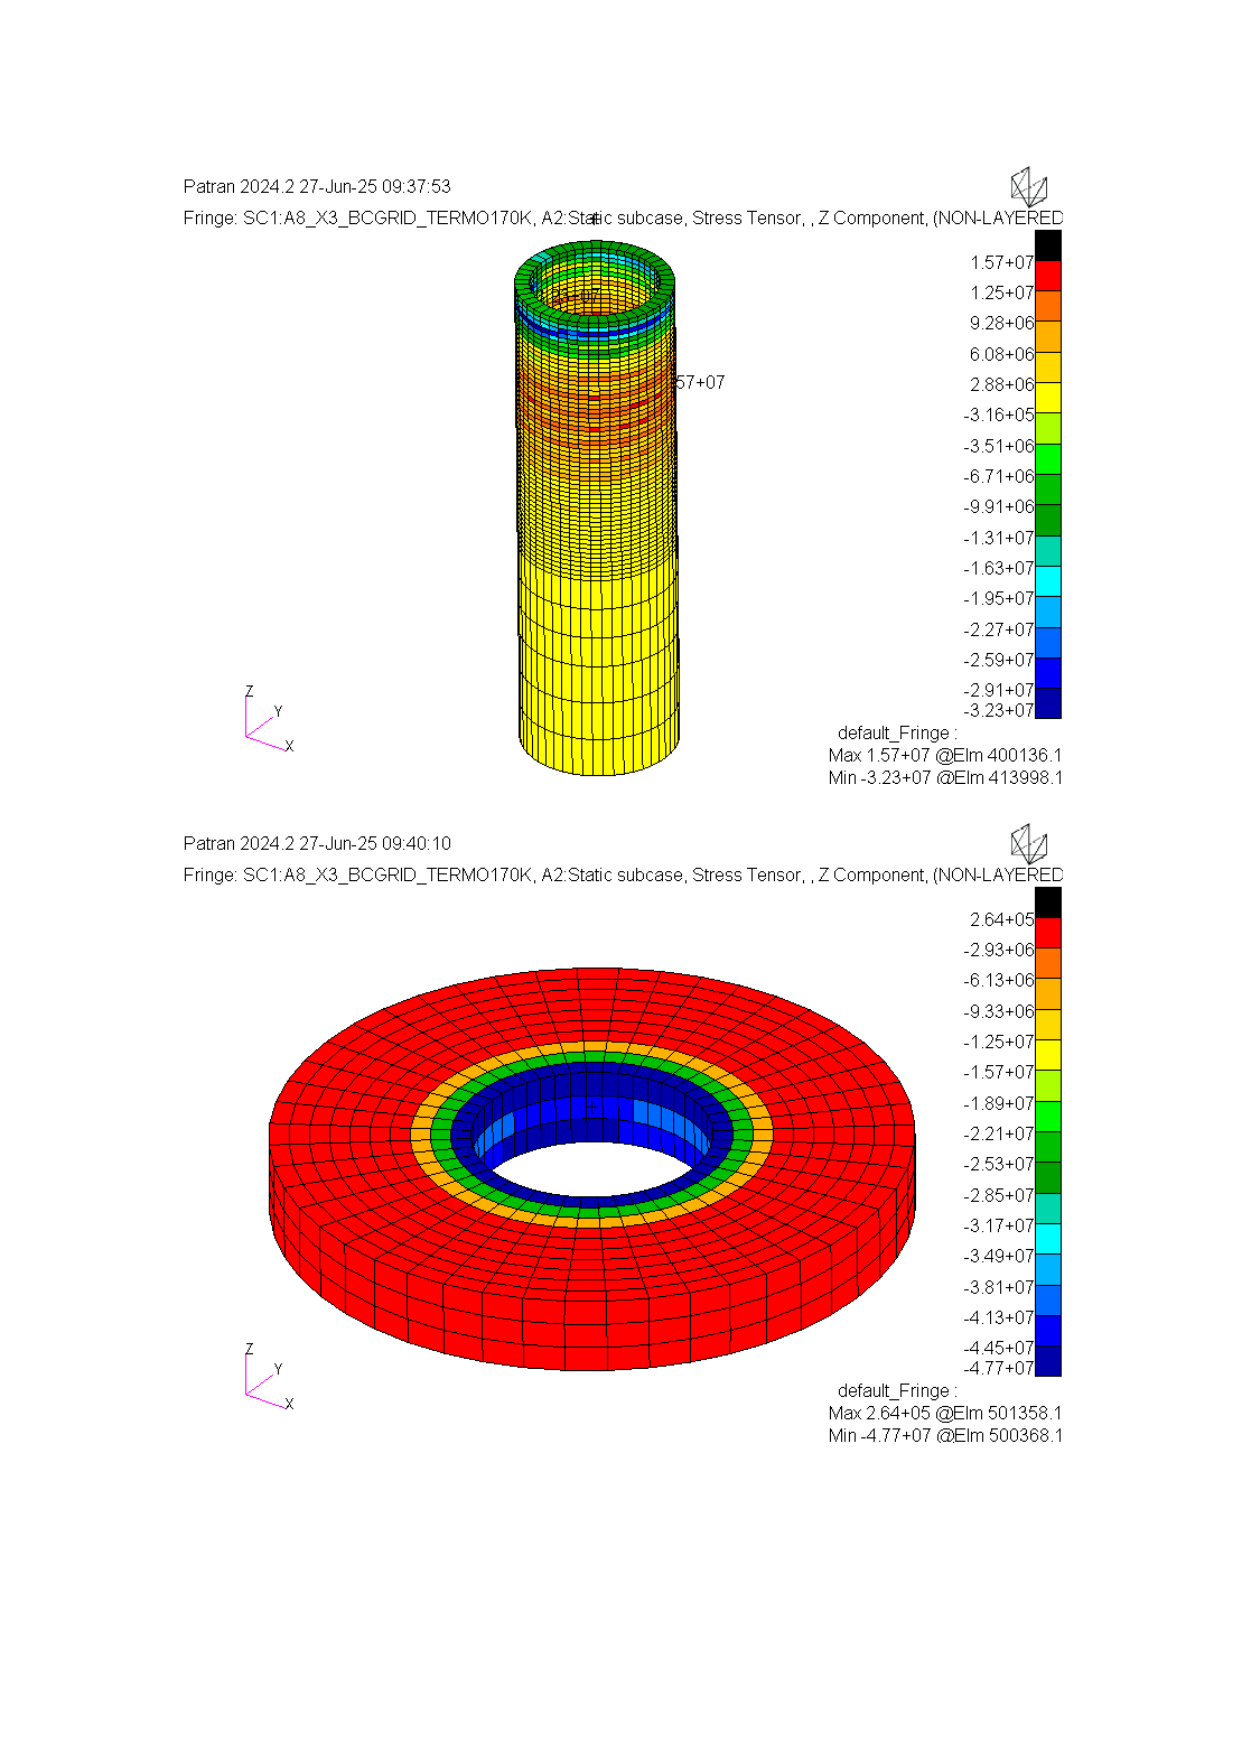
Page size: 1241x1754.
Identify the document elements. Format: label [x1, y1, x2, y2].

picture [177, 805, 1063, 1443]
picture [177, 147, 1063, 784]
